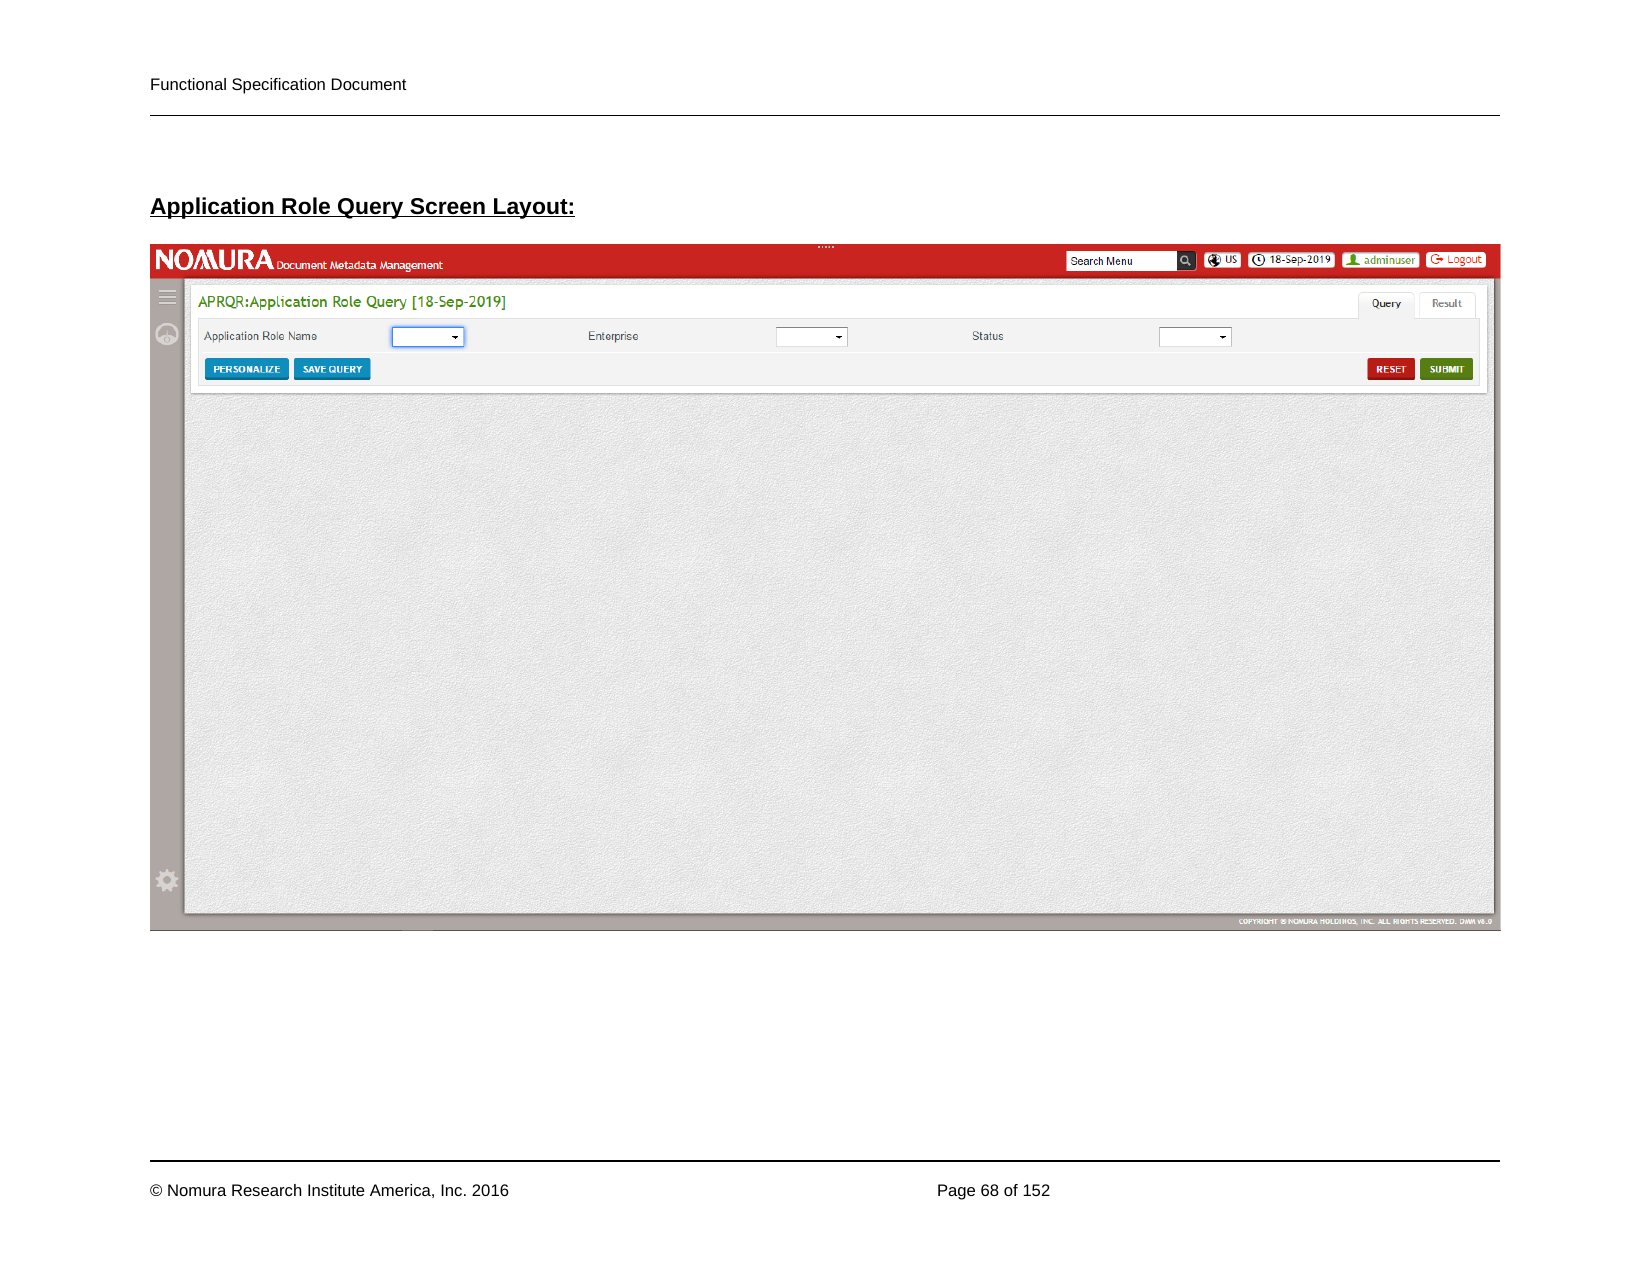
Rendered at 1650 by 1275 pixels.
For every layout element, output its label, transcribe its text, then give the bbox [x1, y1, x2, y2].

picture [150, 244, 1501, 931]
text Application Role Query Screen Layout: [150, 193, 1500, 219]
